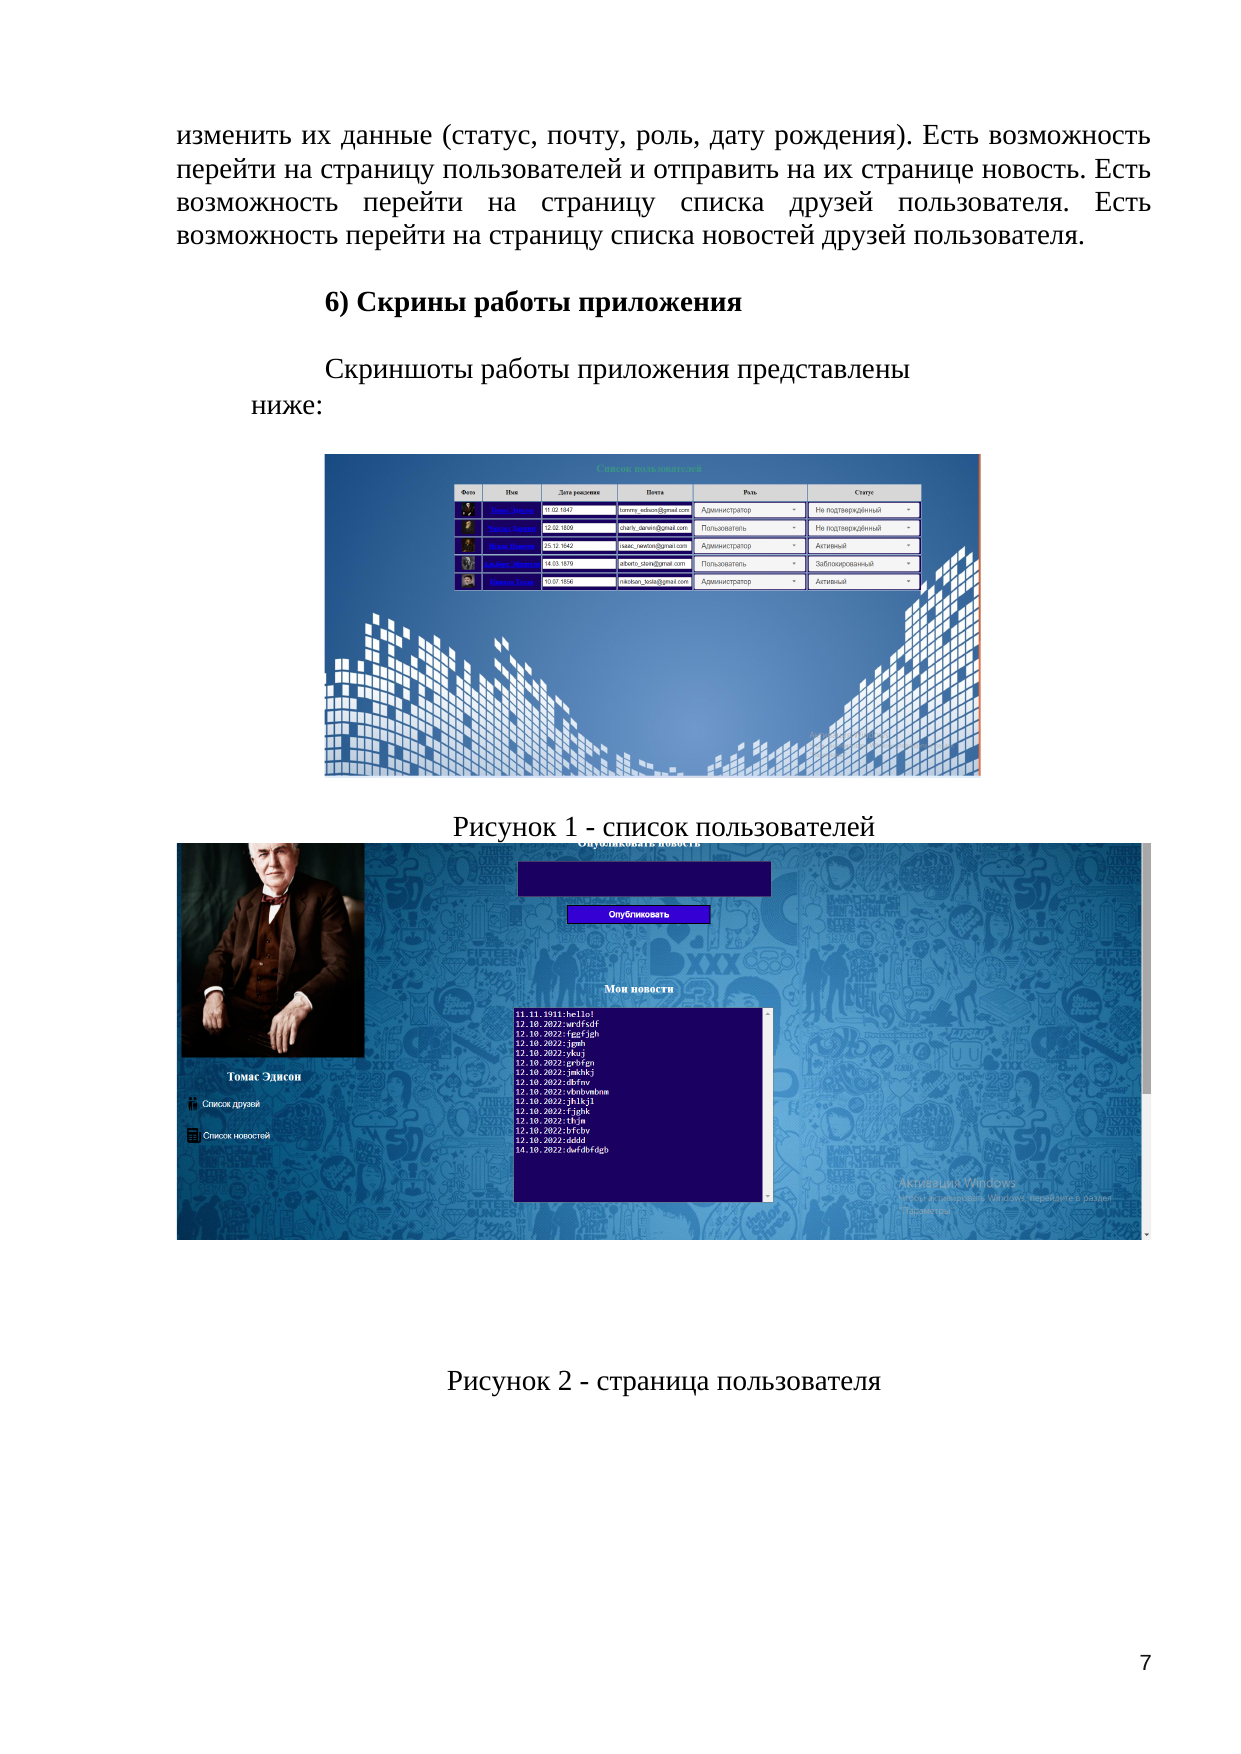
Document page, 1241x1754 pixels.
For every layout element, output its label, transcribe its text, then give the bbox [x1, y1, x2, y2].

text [176, 118, 1152, 251]
picture [176, 843, 1152, 1240]
text 6) Скрины работы приложения [251, 284, 959, 318]
text Скриншоты работы приложения представлены ниже: [251, 351, 959, 421]
text Рисунок 1 - список пользователей [176, 810, 1152, 843]
picture [324, 454, 981, 778]
text Рисунок 2 - страница пользователя [176, 1364, 1152, 1397]
